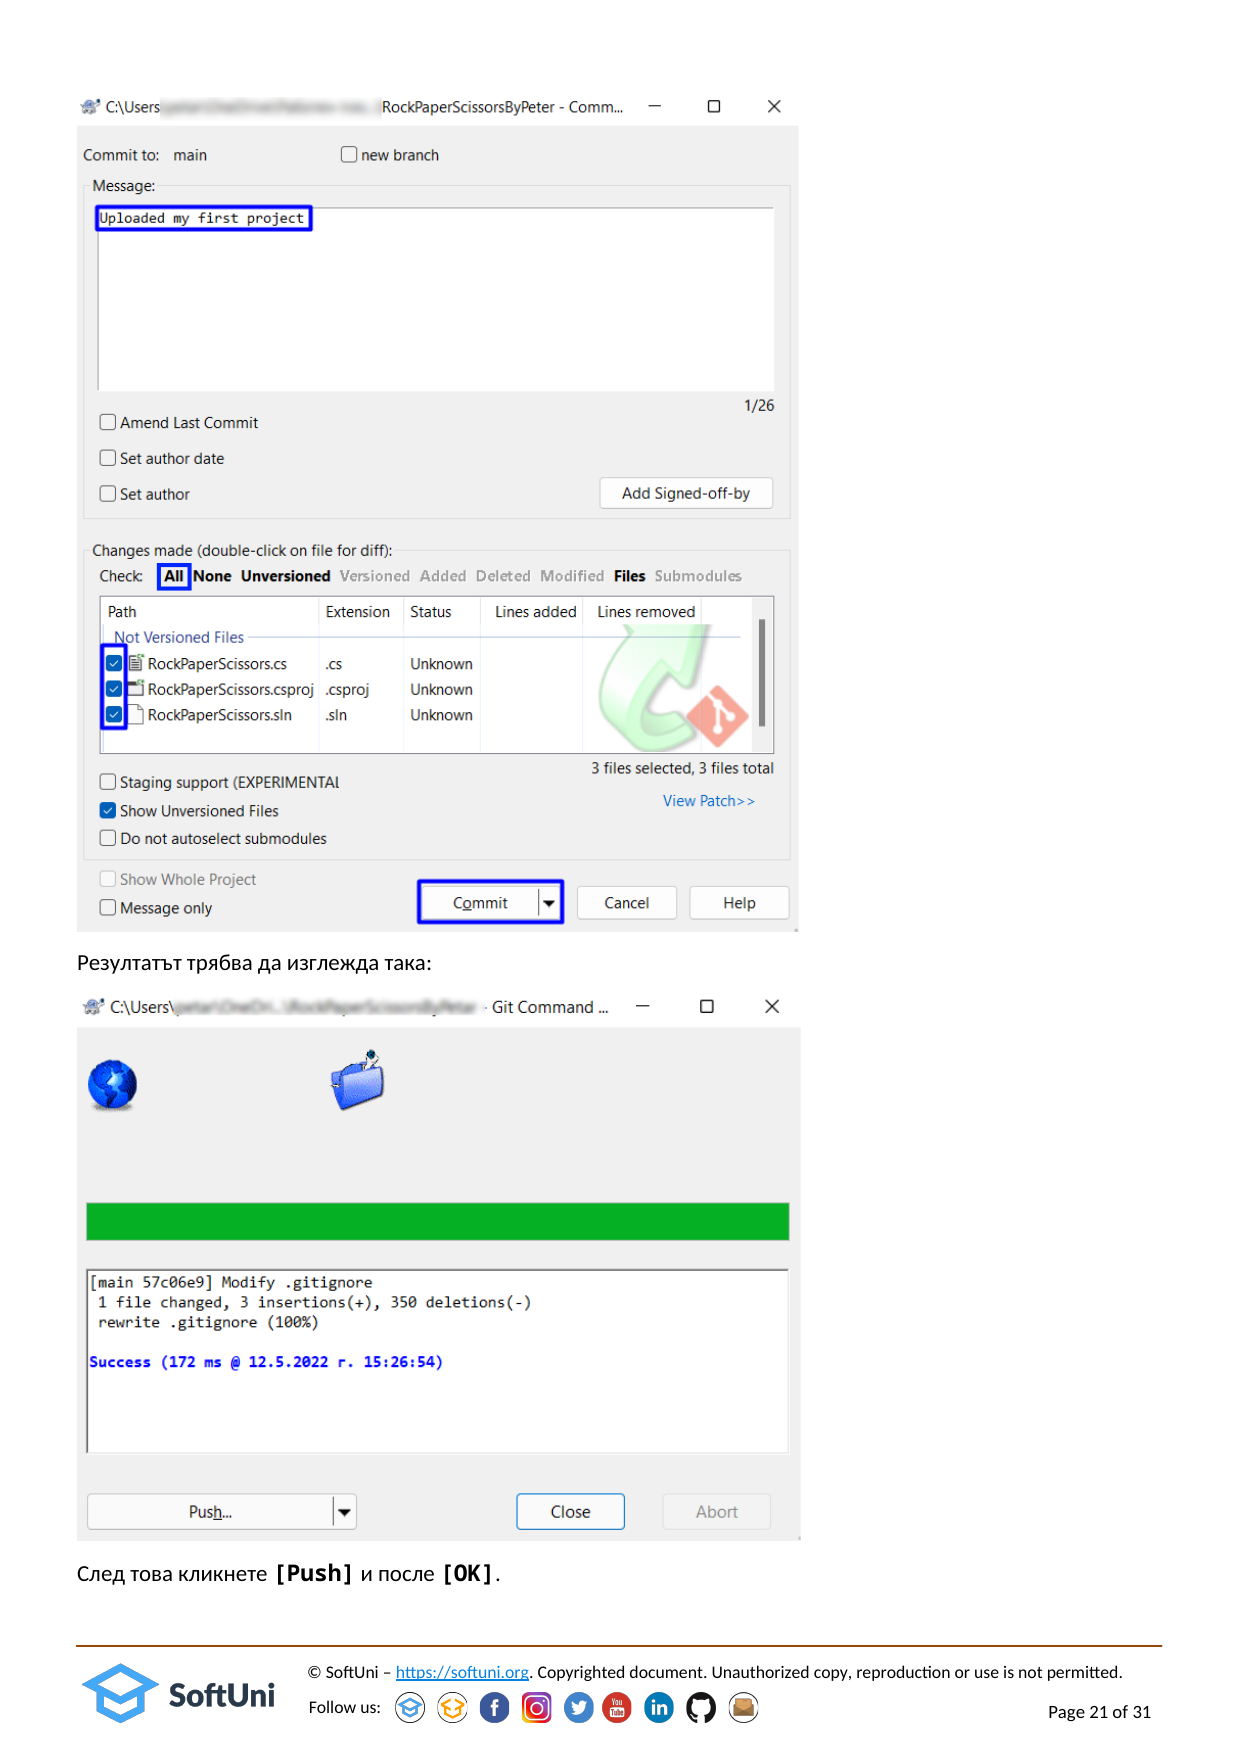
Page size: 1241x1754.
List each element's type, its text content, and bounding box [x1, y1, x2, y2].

text След това кликнете [Push] и после [OK]. [77, 1557, 1163, 1588]
picture [644, 1714, 653, 1723]
picture [686, 1692, 716, 1723]
picture [658, 1705, 667, 1714]
picture [437, 1692, 468, 1723]
picture [76, 992, 801, 1541]
picture [602, 1692, 632, 1723]
picture [395, 1692, 425, 1723]
picture [522, 1692, 552, 1723]
picture [76, 95, 799, 932]
picture [665, 1714, 674, 1723]
picture [564, 1692, 594, 1723]
picture [665, 1692, 674, 1701]
text Резултатът трябва да изглежда така: [77, 948, 1163, 976]
picture [75, 1658, 281, 1729]
picture [728, 1692, 759, 1723]
picture [644, 1692, 653, 1701]
picture [479, 1692, 510, 1723]
